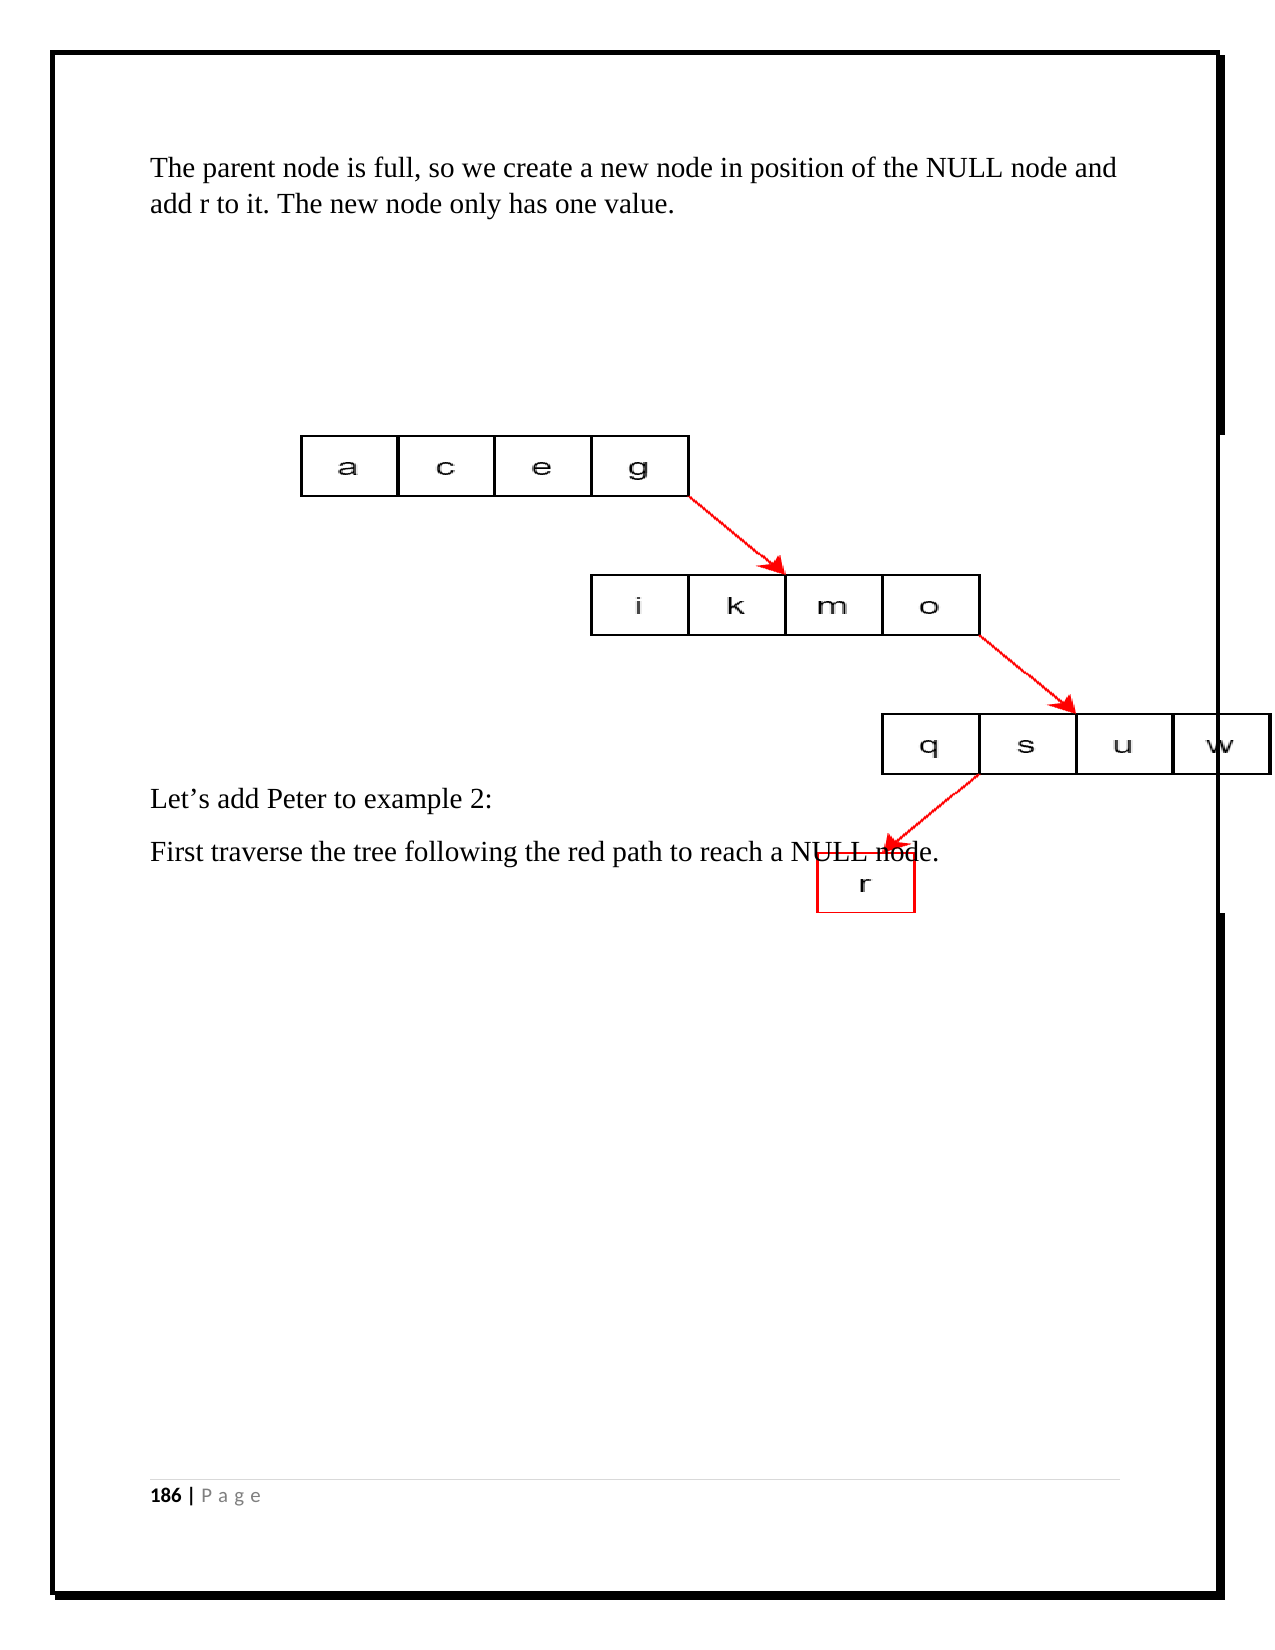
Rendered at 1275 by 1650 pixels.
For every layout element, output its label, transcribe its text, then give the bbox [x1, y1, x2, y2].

text Let’s add Peter to example 2: [150, 781, 300, 814]
text First traverse the tree following the red path to reach a NULL node. [150, 834, 300, 867]
text The parent node is full, so we create a new node in position of the NULL node and add r to it. The new node only has one value. [150, 150, 1120, 220]
